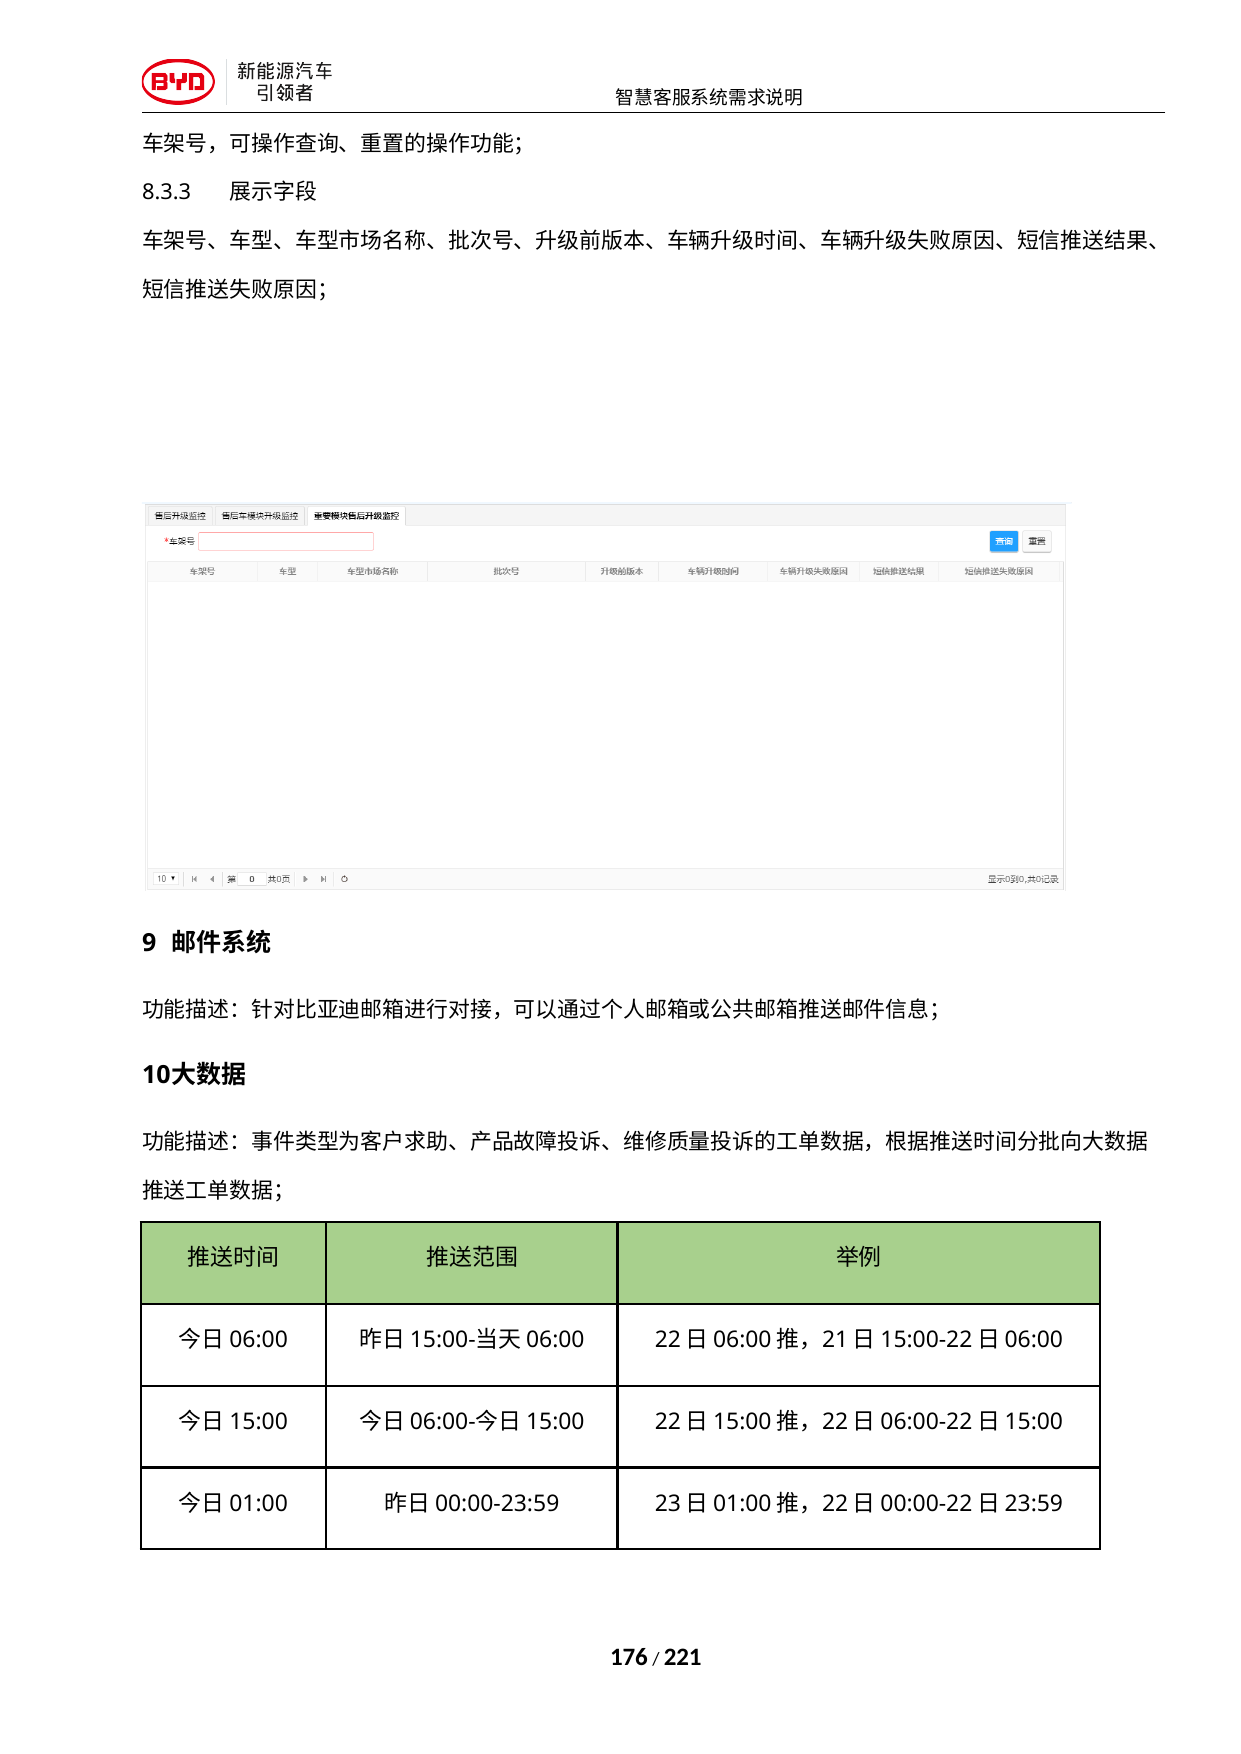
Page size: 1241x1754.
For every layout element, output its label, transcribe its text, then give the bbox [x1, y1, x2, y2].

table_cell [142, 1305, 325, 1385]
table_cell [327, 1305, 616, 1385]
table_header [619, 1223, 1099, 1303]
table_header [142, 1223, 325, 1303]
list 大数据 [142, 1040, 1165, 1105]
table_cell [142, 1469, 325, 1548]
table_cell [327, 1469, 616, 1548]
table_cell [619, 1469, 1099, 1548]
text 功能描述：针对比亚迪邮箱进行对接，可以通过个人邮箱或公共邮箱推送邮件信息； [142, 991, 1165, 1024]
list 车架号，可操作查询、重置的操作功能； [142, 125, 1165, 158]
list 功能描述：事件类型为客户求助、产品故障投诉、维修质量投诉的工单数据，根据推送时间分批向大数据推送工单数据； [142, 1123, 1165, 1205]
list 展示字段 [142, 174, 1165, 206]
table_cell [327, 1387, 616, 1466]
list 邮件系统 [142, 908, 1165, 973]
picture [141, 502, 1072, 891]
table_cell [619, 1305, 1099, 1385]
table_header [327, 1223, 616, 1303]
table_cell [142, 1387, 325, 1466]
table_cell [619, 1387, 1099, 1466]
picture [141, 59, 332, 105]
